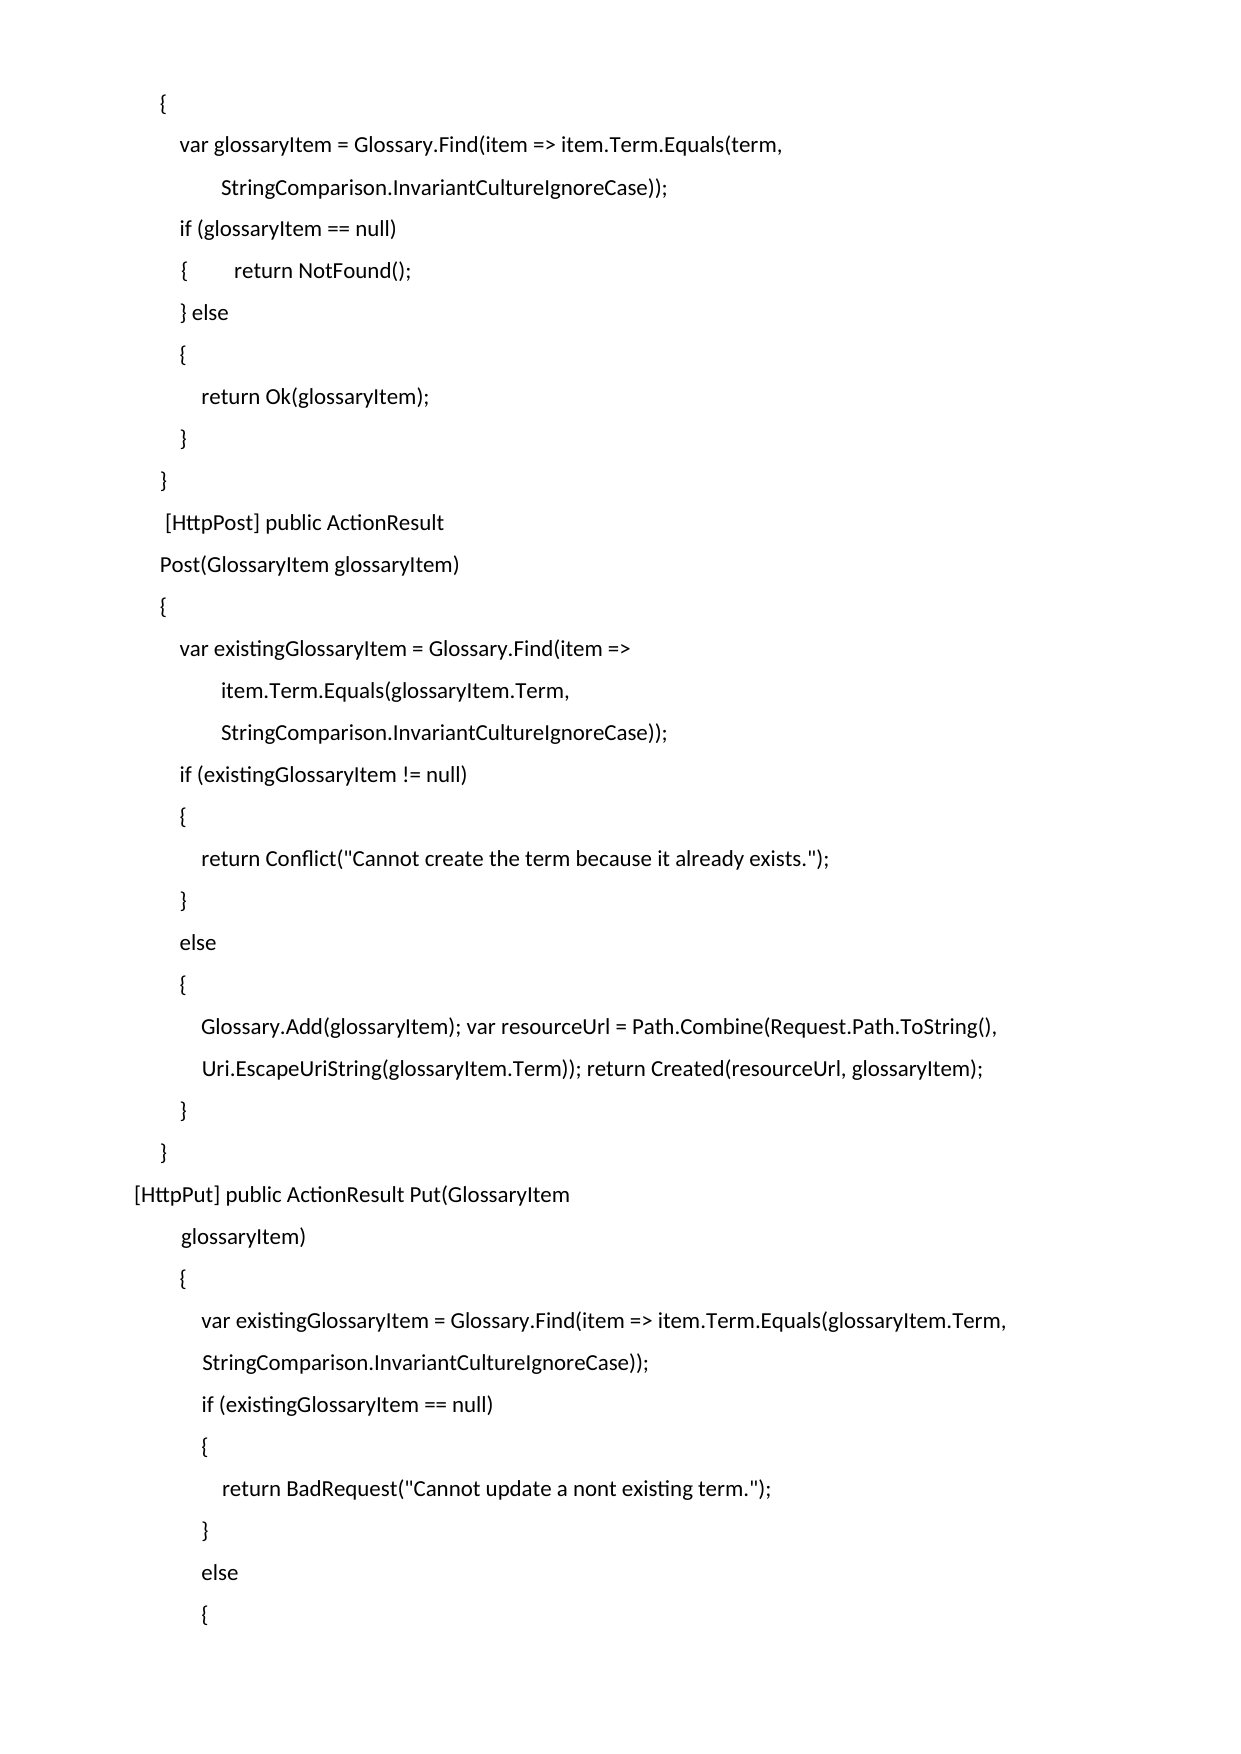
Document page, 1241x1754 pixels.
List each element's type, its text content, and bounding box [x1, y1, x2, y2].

text { [201, 1432, 1147, 1460]
text if (existingGlossaryItem == null) [201, 1390, 1147, 1418]
text { [179, 341, 1147, 368]
text [HttpPost] public ActionResult Post(GlossaryItem glossaryItem) [159, 508, 601, 578]
text } [179, 1096, 1147, 1124]
text } else [179, 298, 1147, 327]
text } [159, 466, 1147, 494]
text } [179, 424, 1147, 452]
text else [201, 1558, 1147, 1586]
text { [179, 1264, 1147, 1292]
text else [179, 928, 1147, 956]
text var existingGlossaryItem = Glossary.Find(item => item.Term.Equals(glossaryItem.Term, StringComparison.InvariantCultureIgnoreCase)); [201, 1306, 1147, 1376]
text var existingGlossaryItem = Glossary.Find(item => item.Term.Equals(glossaryItem.Term, StringComparison.InvariantCultureIgnoreCase)); [179, 634, 980, 746]
text { [159, 89, 1147, 117]
text var glossaryItem = Glossary.Find(item => item.Term.Equals(term, StringComparison.InvariantCultureIgnoreCase)); [179, 131, 852, 201]
text { return NotFound(); [118, 257, 1147, 284]
text } [179, 886, 1147, 914]
text if (glossaryItem == null) [179, 214, 1147, 243]
text if (existingGlossaryItem != null) [179, 760, 1147, 788]
text } [159, 1138, 1147, 1166]
text { [179, 802, 1147, 830]
text { [159, 592, 1147, 620]
text { [179, 970, 1147, 998]
text return Conflict("Cannot create the term because it already exists."); [201, 844, 1147, 872]
text return BadRequest("Cannot update a nont existing term."); [222, 1474, 1147, 1502]
text } [201, 1516, 1147, 1544]
text return Ok(glossaryItem); [201, 382, 1147, 411]
text { [201, 1600, 1147, 1628]
text [HttpPut] public ActionResult Put(GlossaryItem glossaryItem) [134, 1180, 612, 1250]
text Glossary.Add(glossaryItem); var resourceUrl = Path.Combine(Request.Path.ToString(), Uri.EscapeUriString(glossaryItem.Term)); return Created(resourceUrl, glossaryItem); [201, 1012, 1075, 1082]
